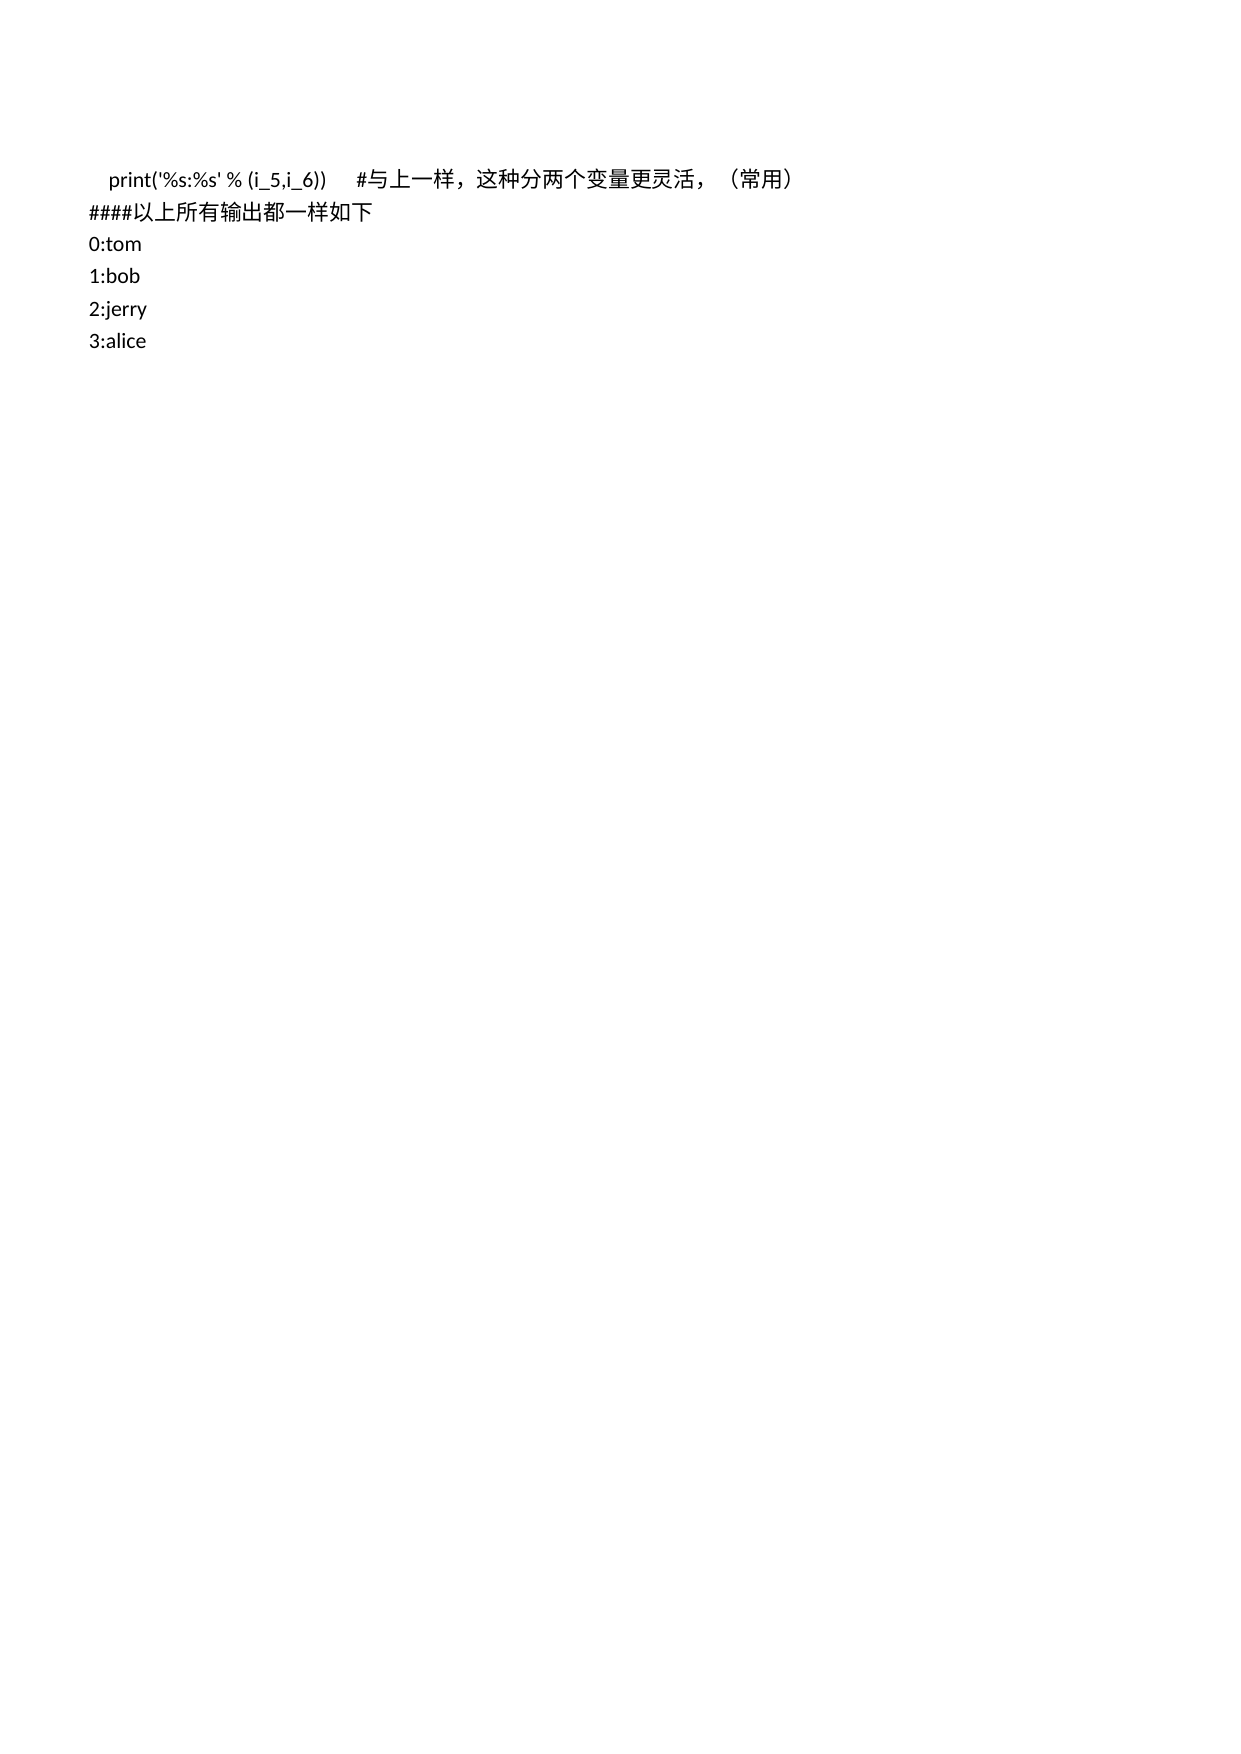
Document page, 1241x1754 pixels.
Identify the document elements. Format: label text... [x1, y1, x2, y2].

text 1:bob [89, 259, 1152, 292]
text ####以上所有输出都一样如下 [89, 194, 1152, 227]
text 0:tom [89, 227, 1152, 259]
text 3:alice [89, 324, 1152, 357]
text 2:jerry [89, 292, 1152, 324]
text print('%s:%s' % (i_5,i_6)) #与上一样，这种分两个变量更灵活，（常用） [89, 162, 1152, 194]
